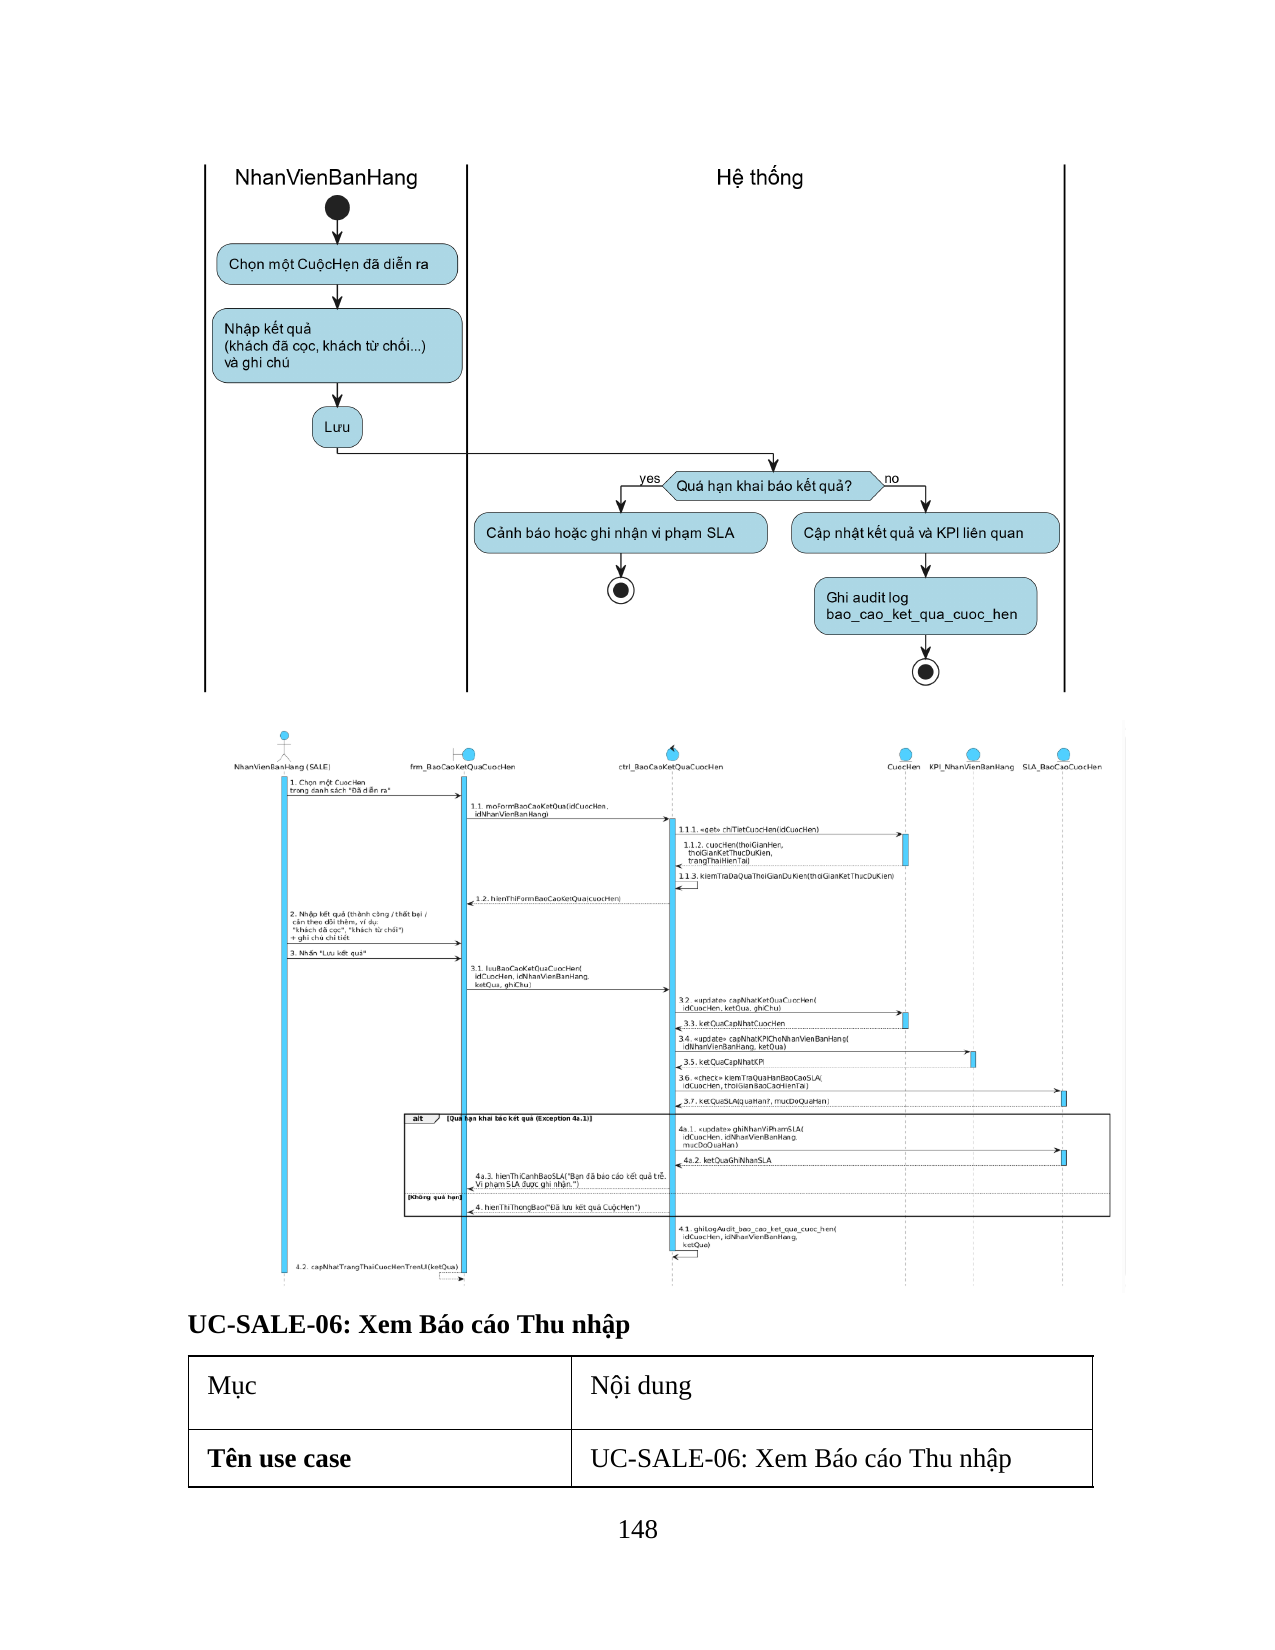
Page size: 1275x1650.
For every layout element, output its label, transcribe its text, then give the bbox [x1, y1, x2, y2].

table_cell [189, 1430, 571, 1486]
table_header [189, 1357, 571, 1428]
picture [225, 720, 1125, 1293]
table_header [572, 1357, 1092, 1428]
picture [187, 150, 1088, 706]
text UC-SALE-06: Xem Báo cáo Thu nhập [187, 1308, 1087, 1340]
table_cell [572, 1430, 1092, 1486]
